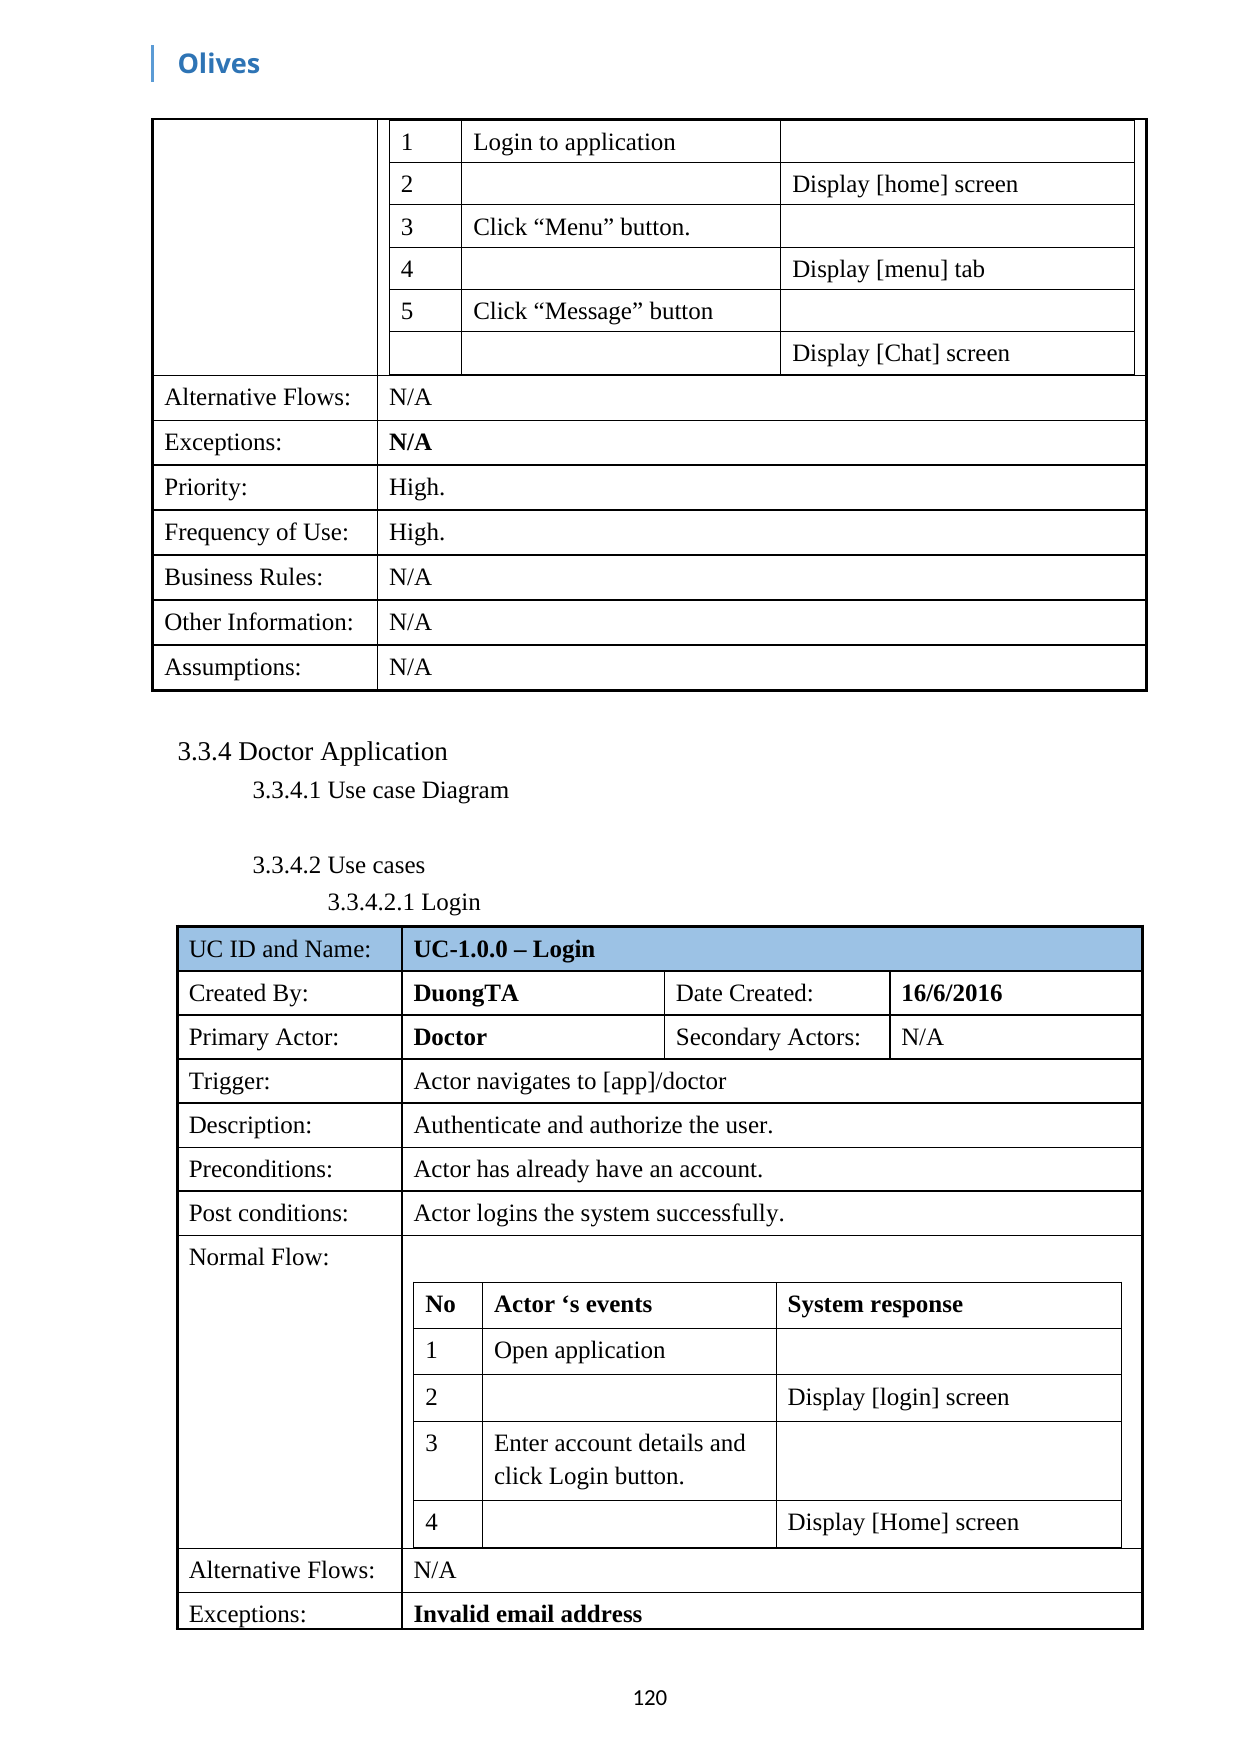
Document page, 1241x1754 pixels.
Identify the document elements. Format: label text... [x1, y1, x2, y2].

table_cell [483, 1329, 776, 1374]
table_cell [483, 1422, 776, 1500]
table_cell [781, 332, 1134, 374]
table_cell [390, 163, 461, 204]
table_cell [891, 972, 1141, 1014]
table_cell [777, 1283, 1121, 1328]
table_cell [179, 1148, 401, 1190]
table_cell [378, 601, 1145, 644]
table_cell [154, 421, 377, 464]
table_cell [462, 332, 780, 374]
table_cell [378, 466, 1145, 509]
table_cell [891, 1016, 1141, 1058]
text 3.3.4.2.1 Login [252, 887, 1122, 916]
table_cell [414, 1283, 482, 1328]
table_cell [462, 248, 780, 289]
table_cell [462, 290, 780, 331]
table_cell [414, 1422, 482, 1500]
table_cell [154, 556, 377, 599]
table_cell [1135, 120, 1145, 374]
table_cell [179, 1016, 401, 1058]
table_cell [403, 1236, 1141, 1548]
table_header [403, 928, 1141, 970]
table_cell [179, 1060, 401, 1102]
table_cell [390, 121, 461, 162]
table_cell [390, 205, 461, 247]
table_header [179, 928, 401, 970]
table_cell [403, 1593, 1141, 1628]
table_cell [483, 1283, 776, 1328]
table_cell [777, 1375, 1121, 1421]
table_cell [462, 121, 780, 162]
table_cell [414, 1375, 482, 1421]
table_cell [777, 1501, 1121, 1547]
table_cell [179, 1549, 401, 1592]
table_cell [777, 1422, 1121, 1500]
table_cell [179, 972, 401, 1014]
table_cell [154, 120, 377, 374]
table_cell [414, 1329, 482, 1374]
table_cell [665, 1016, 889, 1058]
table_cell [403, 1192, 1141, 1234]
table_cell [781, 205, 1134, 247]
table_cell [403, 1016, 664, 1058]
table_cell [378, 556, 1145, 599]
text 3.3.4.1 Use case Diagram [177, 775, 1122, 804]
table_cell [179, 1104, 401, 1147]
subtitle 3.3.4 Doctor Application [177, 736, 1122, 767]
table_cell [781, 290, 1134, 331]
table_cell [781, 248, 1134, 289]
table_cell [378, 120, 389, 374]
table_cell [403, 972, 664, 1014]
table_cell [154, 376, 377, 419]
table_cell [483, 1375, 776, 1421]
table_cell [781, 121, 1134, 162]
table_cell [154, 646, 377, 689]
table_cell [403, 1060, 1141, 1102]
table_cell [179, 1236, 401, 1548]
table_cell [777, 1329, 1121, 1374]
text 3.3.4.2 Use cases [177, 850, 1122, 879]
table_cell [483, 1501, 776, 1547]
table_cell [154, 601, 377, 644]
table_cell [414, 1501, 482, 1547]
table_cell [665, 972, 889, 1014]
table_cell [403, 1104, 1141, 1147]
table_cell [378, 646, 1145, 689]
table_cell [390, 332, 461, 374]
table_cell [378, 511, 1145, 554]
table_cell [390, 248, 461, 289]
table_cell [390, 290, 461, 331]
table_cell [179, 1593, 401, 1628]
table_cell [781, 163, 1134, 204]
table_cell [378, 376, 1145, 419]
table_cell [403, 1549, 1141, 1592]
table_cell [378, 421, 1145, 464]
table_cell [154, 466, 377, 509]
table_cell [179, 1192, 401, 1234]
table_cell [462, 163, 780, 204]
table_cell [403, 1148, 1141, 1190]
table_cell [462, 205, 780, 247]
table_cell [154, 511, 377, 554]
